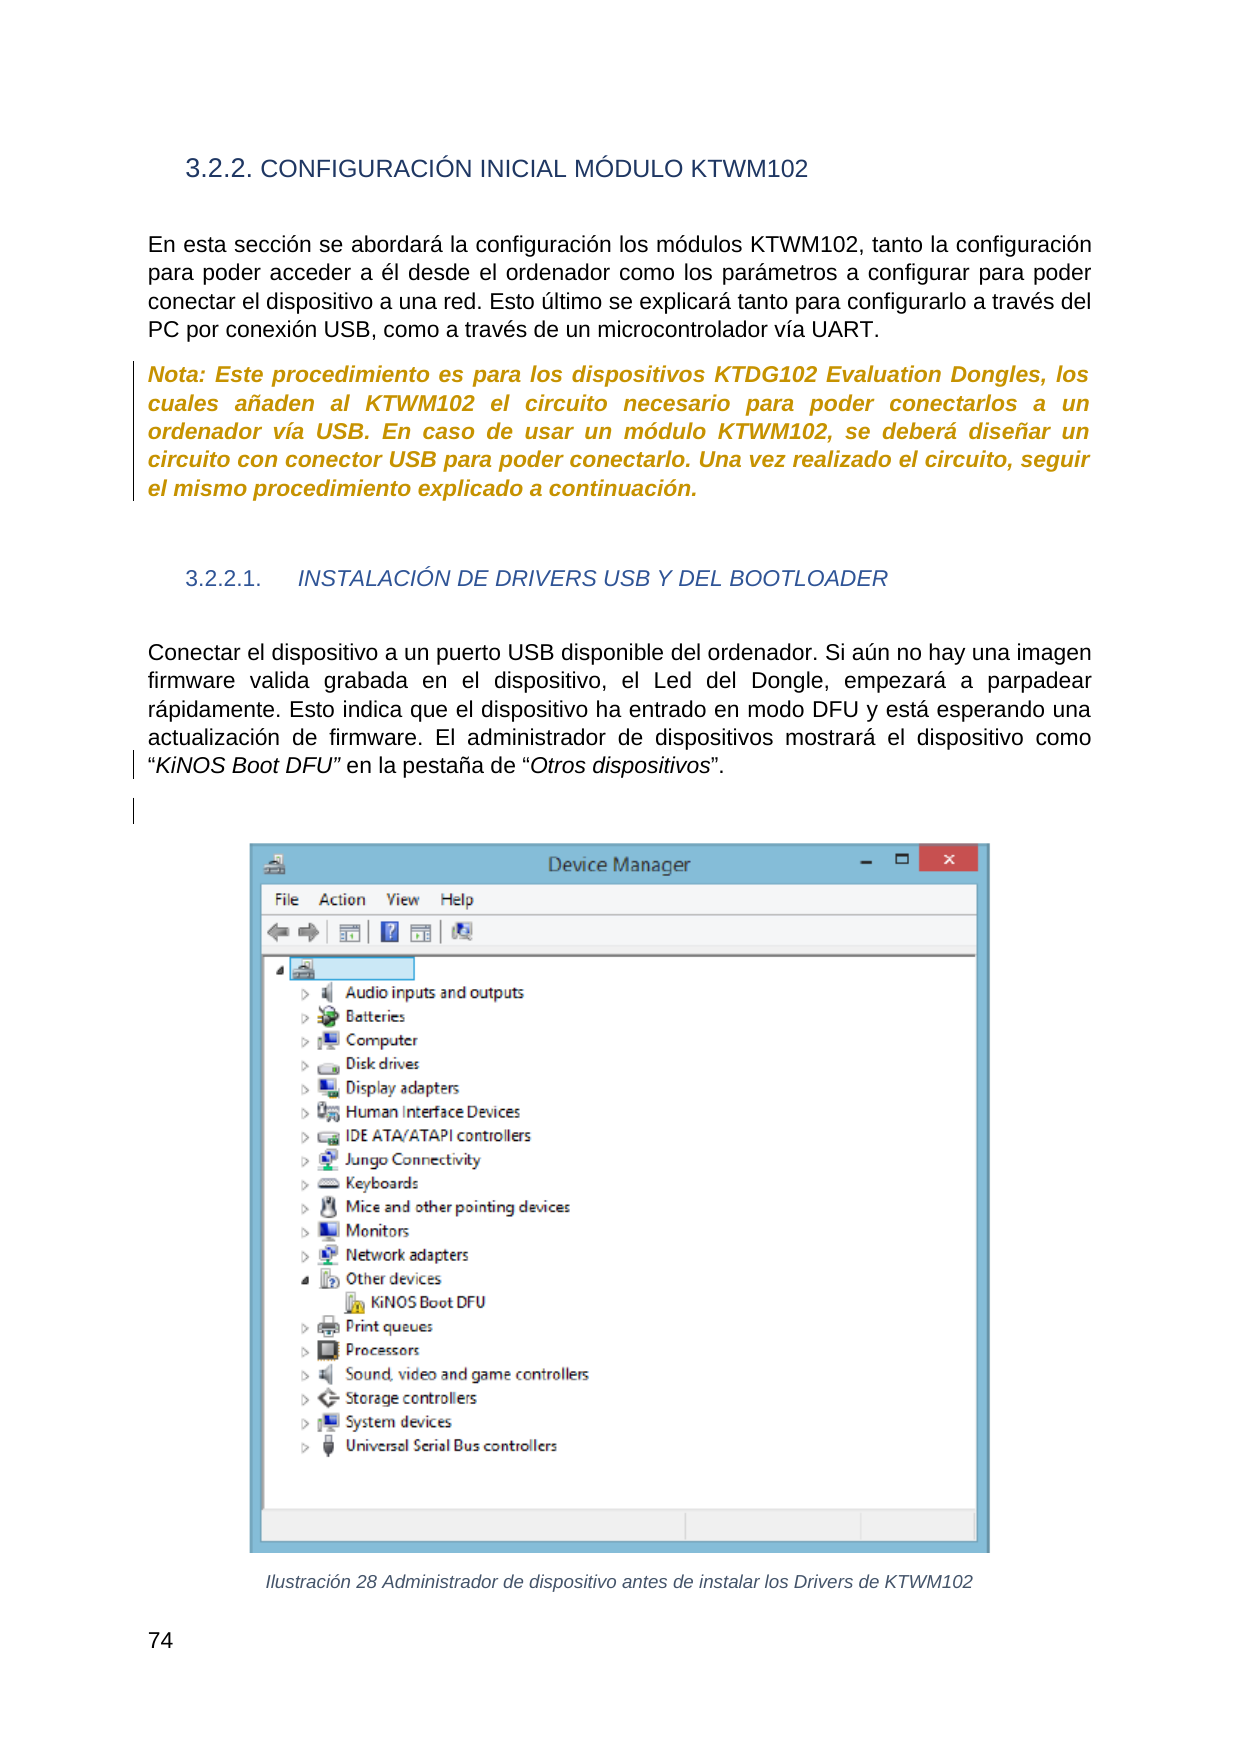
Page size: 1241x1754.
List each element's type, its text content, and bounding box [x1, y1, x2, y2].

text En esta sección se abordará la configuración los módulos KTWM102, tanto la configuración para poder acceder a él desde el ordenador como los parámetros a configurar para poder conectar el dispositivo a una red. Esto último se explicará tanto para configurarlo a través del PC por conexión USB, como a través de un microcontrolador vía UART. [148, 231, 1092, 342]
text Nota: Este procedimiento es para los dispositivos KTDG102 Evaluation Dongles, los cuales añaden al KTWM102 el circuito necesario para poder conectarlos a un ordenador vía USB. En caso de usar un módulo KTWM102, se deberá diseñar un circuito con conector USB para poder conectarlo. Una vez realizado el circuito, seguir el mismo procedimiento explicado a continuación. [148, 361, 1092, 501]
subtitle INSTALACIÓN DE DRIVERS USB Y DEL BOOTLOADER [185, 565, 1092, 591]
text Conectar el dispositivo a un puerto USB disponible del ordenador. Si aún no hay una imagen firmware valida grabada en el dispositivo, el Led del Dongle, empezará a parpadear rápidamente. Esto indica que el dispositivo ha entrado en modo DFU y está esperando una actualización de firmware. El administrador de dispositivos mostrará el dispositivo como “KiNOS Boot DFU” en la pestaña de “Otros dispositivos”. [148, 639, 1092, 779]
subtitle CONFIGURACIÓN INICIAL MÓDULO KTWM102 [185, 152, 1092, 183]
picture [247, 842, 993, 1553]
